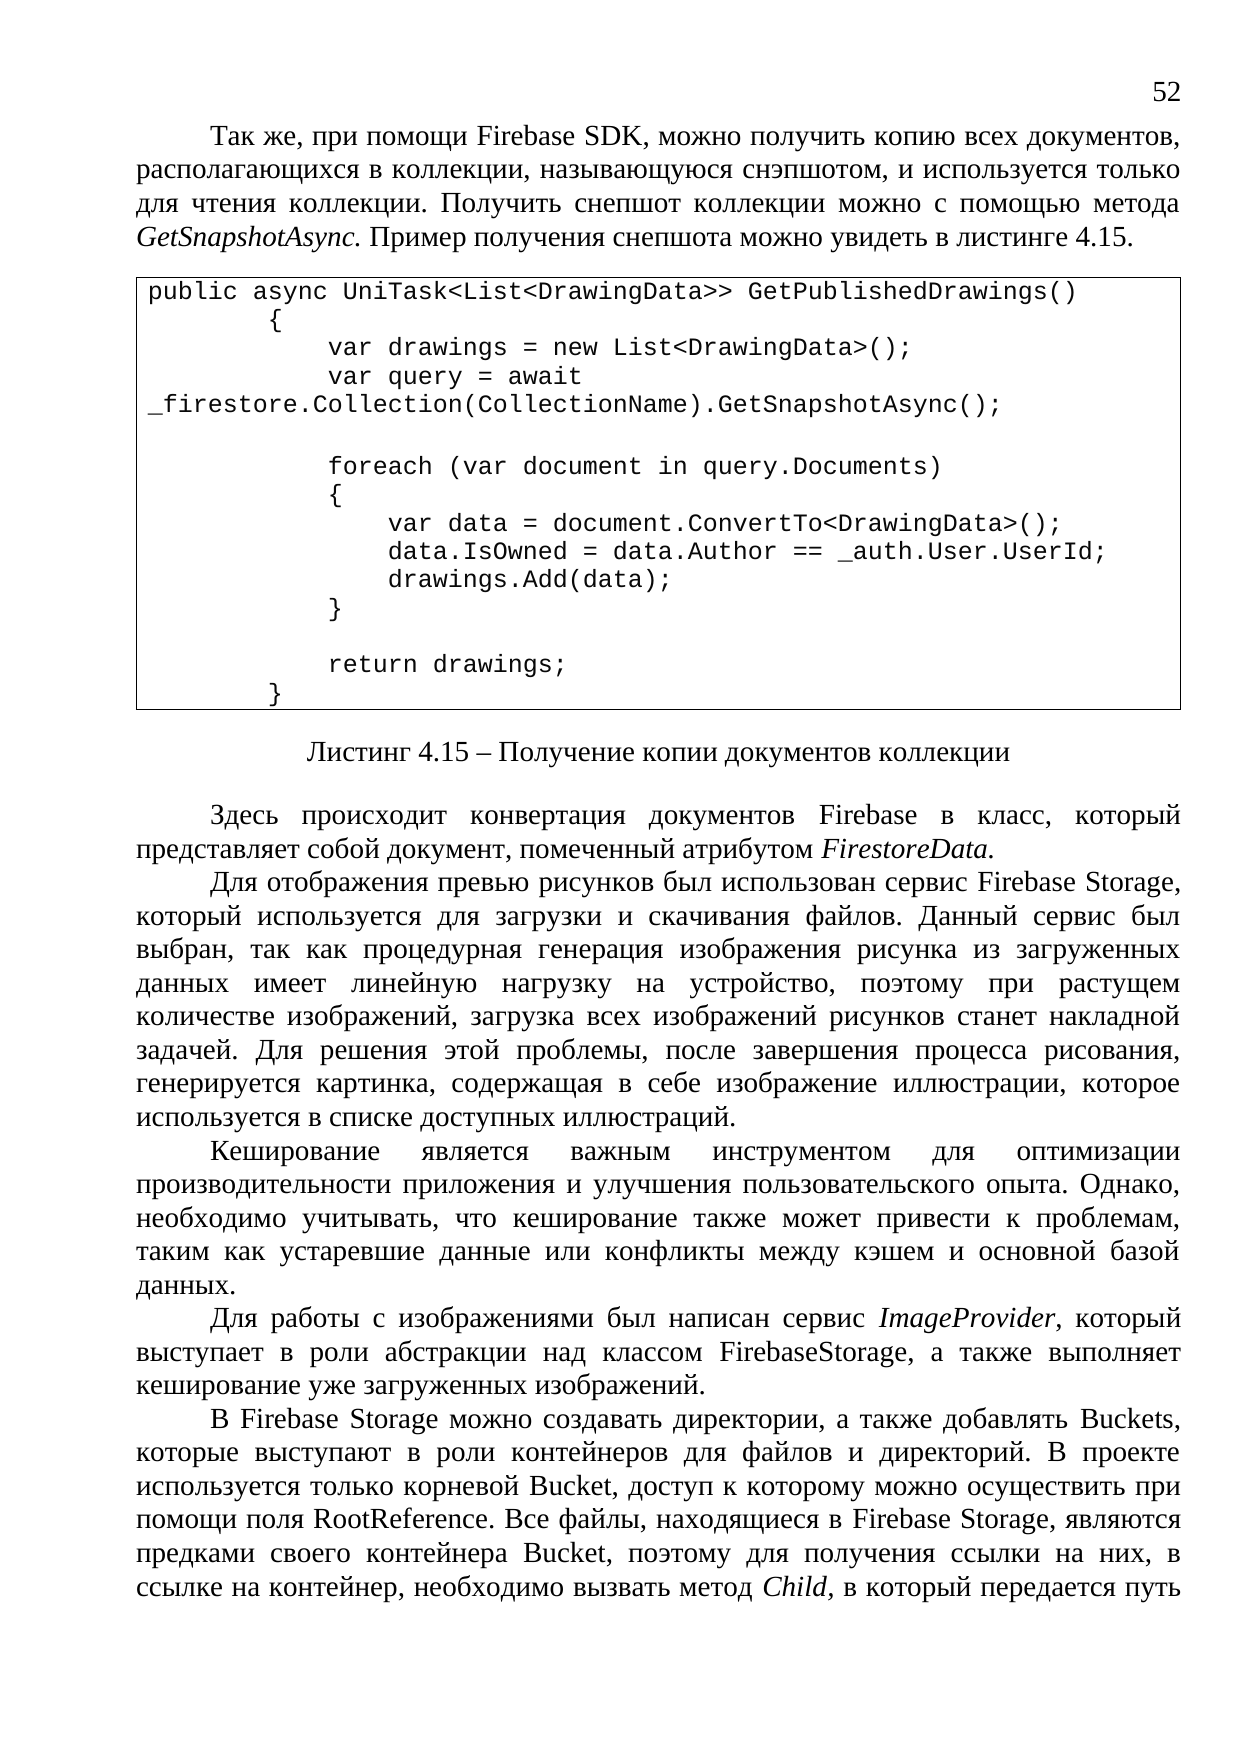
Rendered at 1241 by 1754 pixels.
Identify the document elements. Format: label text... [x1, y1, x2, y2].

text Кеширование является важным инструментом для оптимизации производительности приложения и улучшения пользовательского опыта. Однако, необходимо учитывать, что кеширование также может привести к проблемам, таким как устаревшие данные или конфликты между кэшем и основной базой данных. [136, 1133, 1181, 1300]
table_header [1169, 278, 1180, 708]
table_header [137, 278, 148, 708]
text Листинг 4.15 – Получение копии документов коллекции [136, 734, 1181, 768]
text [136, 1401, 1181, 1602]
text Так же, при помощи Firebase SDK, можно получить копию всех документов, располагающихся в коллекции, называющуюся снэпшотом, и используется только для чтения коллекции. Получить снепшот коллекции можно с помощью метода GetSnapshotAsync. Пример получения снепшота можно увидеть в листинге 4.15. [136, 118, 1181, 252]
text Для работы с изображениями был написан сервис ImageProvider, который выступает в роли абстракции над классом FirebaseStorage, а также выполняет кеширование уже загруженных изображений. [136, 1300, 1181, 1401]
text Для отображения превью рисунков был использован сервис Firebase Storage, который используется для загрузки и скачивания файлов. Данный сервис был выбран, так как процедурная генерация изображения рисунка из загруженных данных имеет линейную нагрузку на устройство, поэтому при растущем количестве изображений, загрузка всех изображений рисунков станет накладной задачей. Для решения этой проблемы, после завершения процесса рисования, генерируется картинка, содержащая в себе изображение иллюстрации, которое используется в списке доступных иллюстраций. [136, 864, 1181, 1133]
text Здесь происходит конвертация документов Firebase в класс, который представляет собой документ, помеченный атрибутом FirestoreData. [136, 797, 1181, 864]
